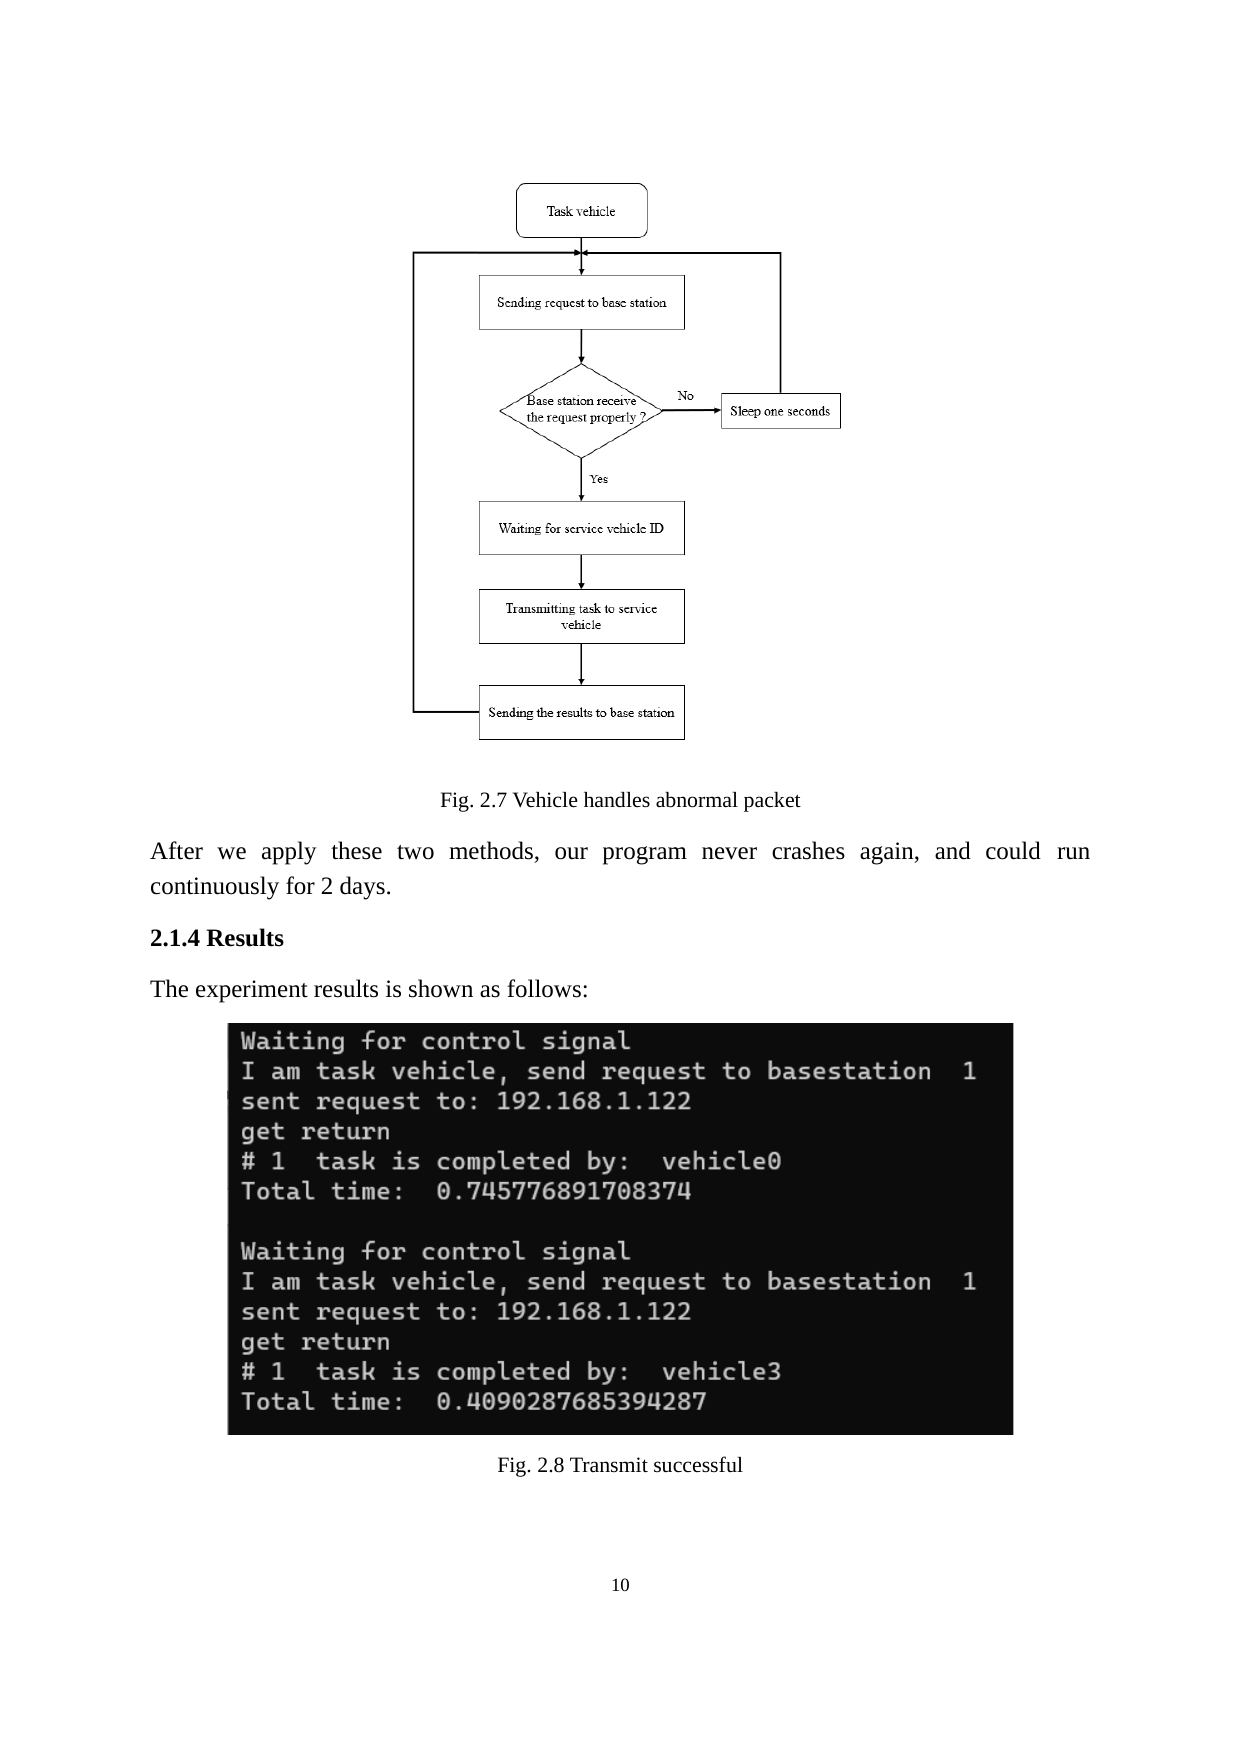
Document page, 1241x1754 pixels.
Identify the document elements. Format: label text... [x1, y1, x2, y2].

text Fig. 2.7 Vehicle handles abnormal packet [150, 783, 1090, 816]
subtitle 2.1.4 Results [150, 921, 1090, 953]
picture [392, 163, 848, 754]
text Fig. 2.8 Transmit successful [150, 1448, 1090, 1481]
text After we apply these two methods, our program never crashes again, and could run continuously for 2 days. [150, 834, 1090, 902]
text The experiment results is shown as follows: [150, 972, 1090, 1005]
picture [227, 1023, 1014, 1435]
